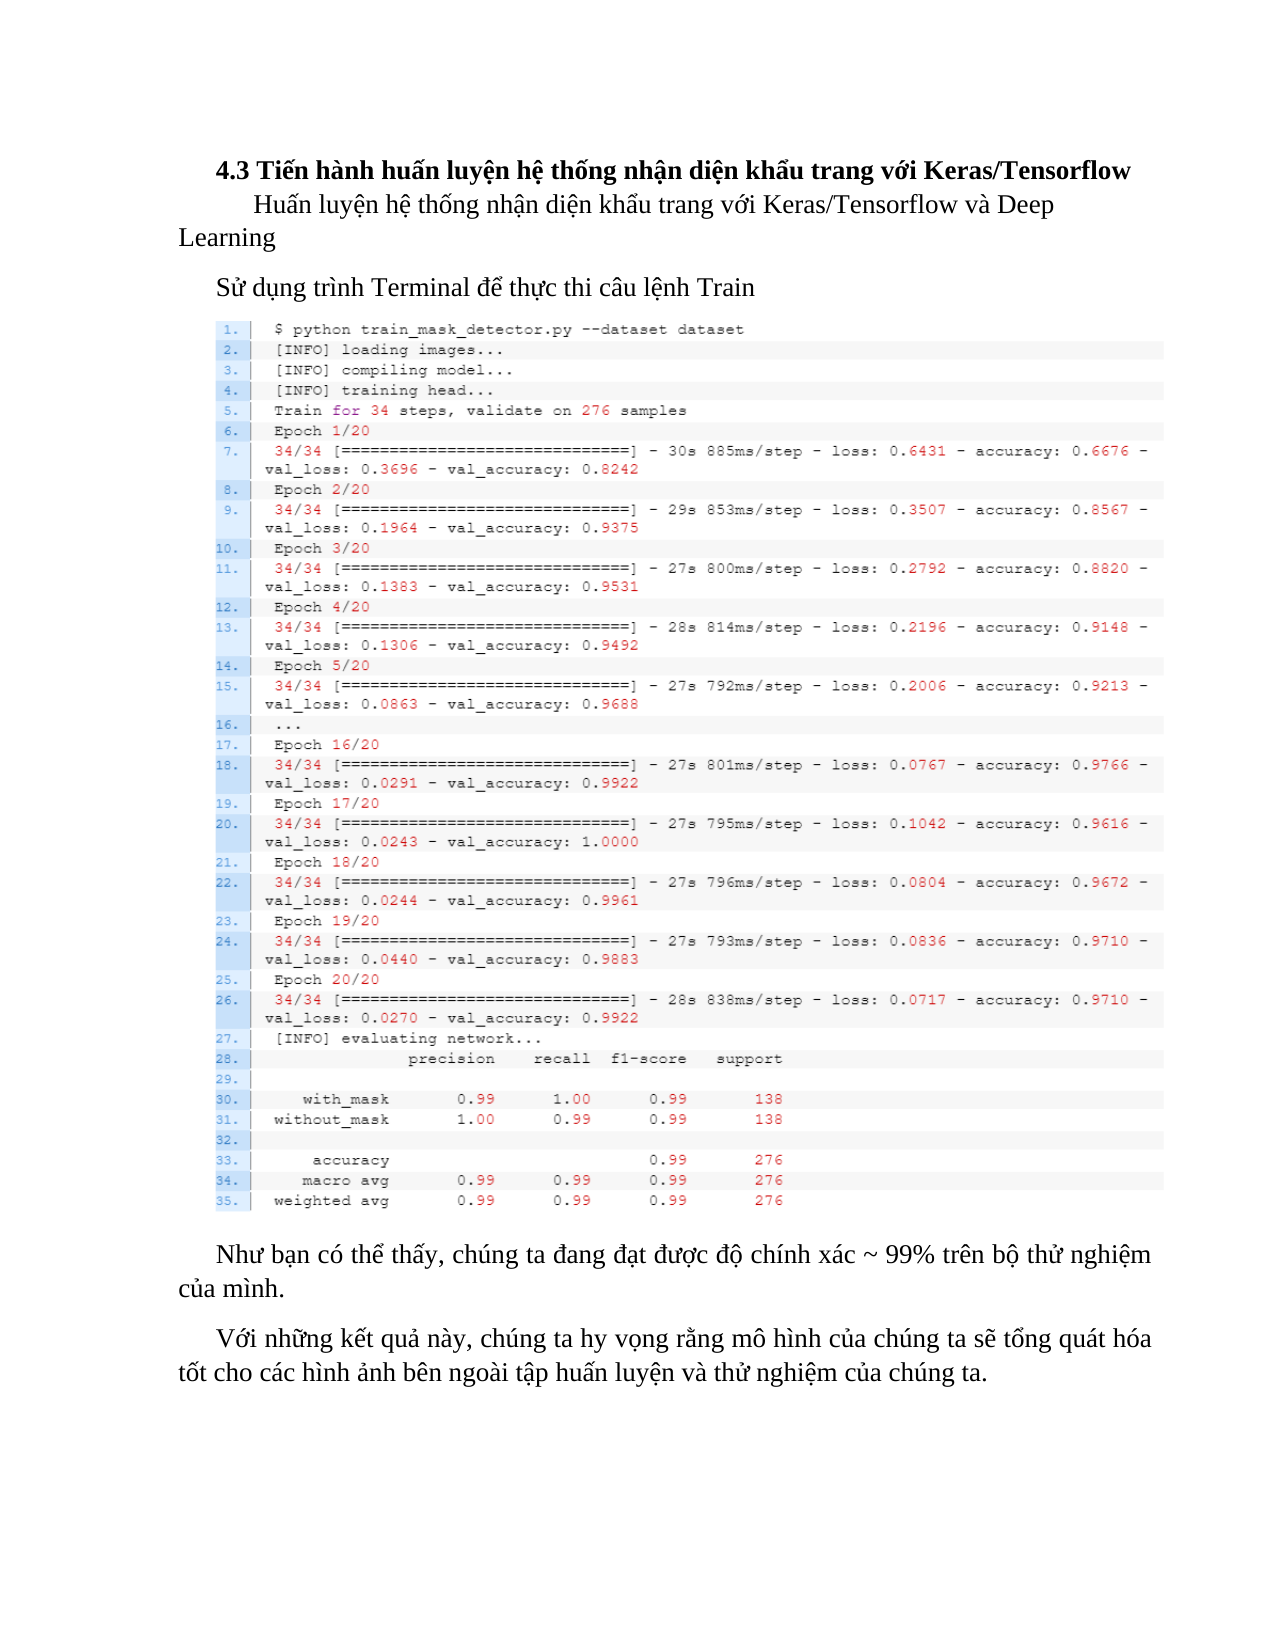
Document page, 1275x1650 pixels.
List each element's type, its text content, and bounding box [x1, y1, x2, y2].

text Như bạn có thể thấy, chúng ta đang đạt được độ chính xác ~ 99% trên bộ thử nghiệm của mình. [178, 1238, 1153, 1303]
text Sử dụng trình Terminal để thực thi câu lệnh Train [178, 271, 1153, 303]
subtitle 4.3 Tiến hành huấn luyện hệ thống nhận diện khẩu trang với Keras/Tensorflow [178, 154, 1153, 185]
picture [215, 321, 1168, 1220]
text Huấn luyện hệ thống nhận diện khẩu trang với Keras/Tensorflow và Deep Learning [178, 188, 1153, 252]
text Với những kết quả này, chúng ta hy vọng rằng mô hình của chúng ta sẽ tổng quát hóa tốt cho các hình ảnh bên ngoài tập huấn luyện và thử nghiệm của chúng ta. [178, 1322, 1153, 1387]
